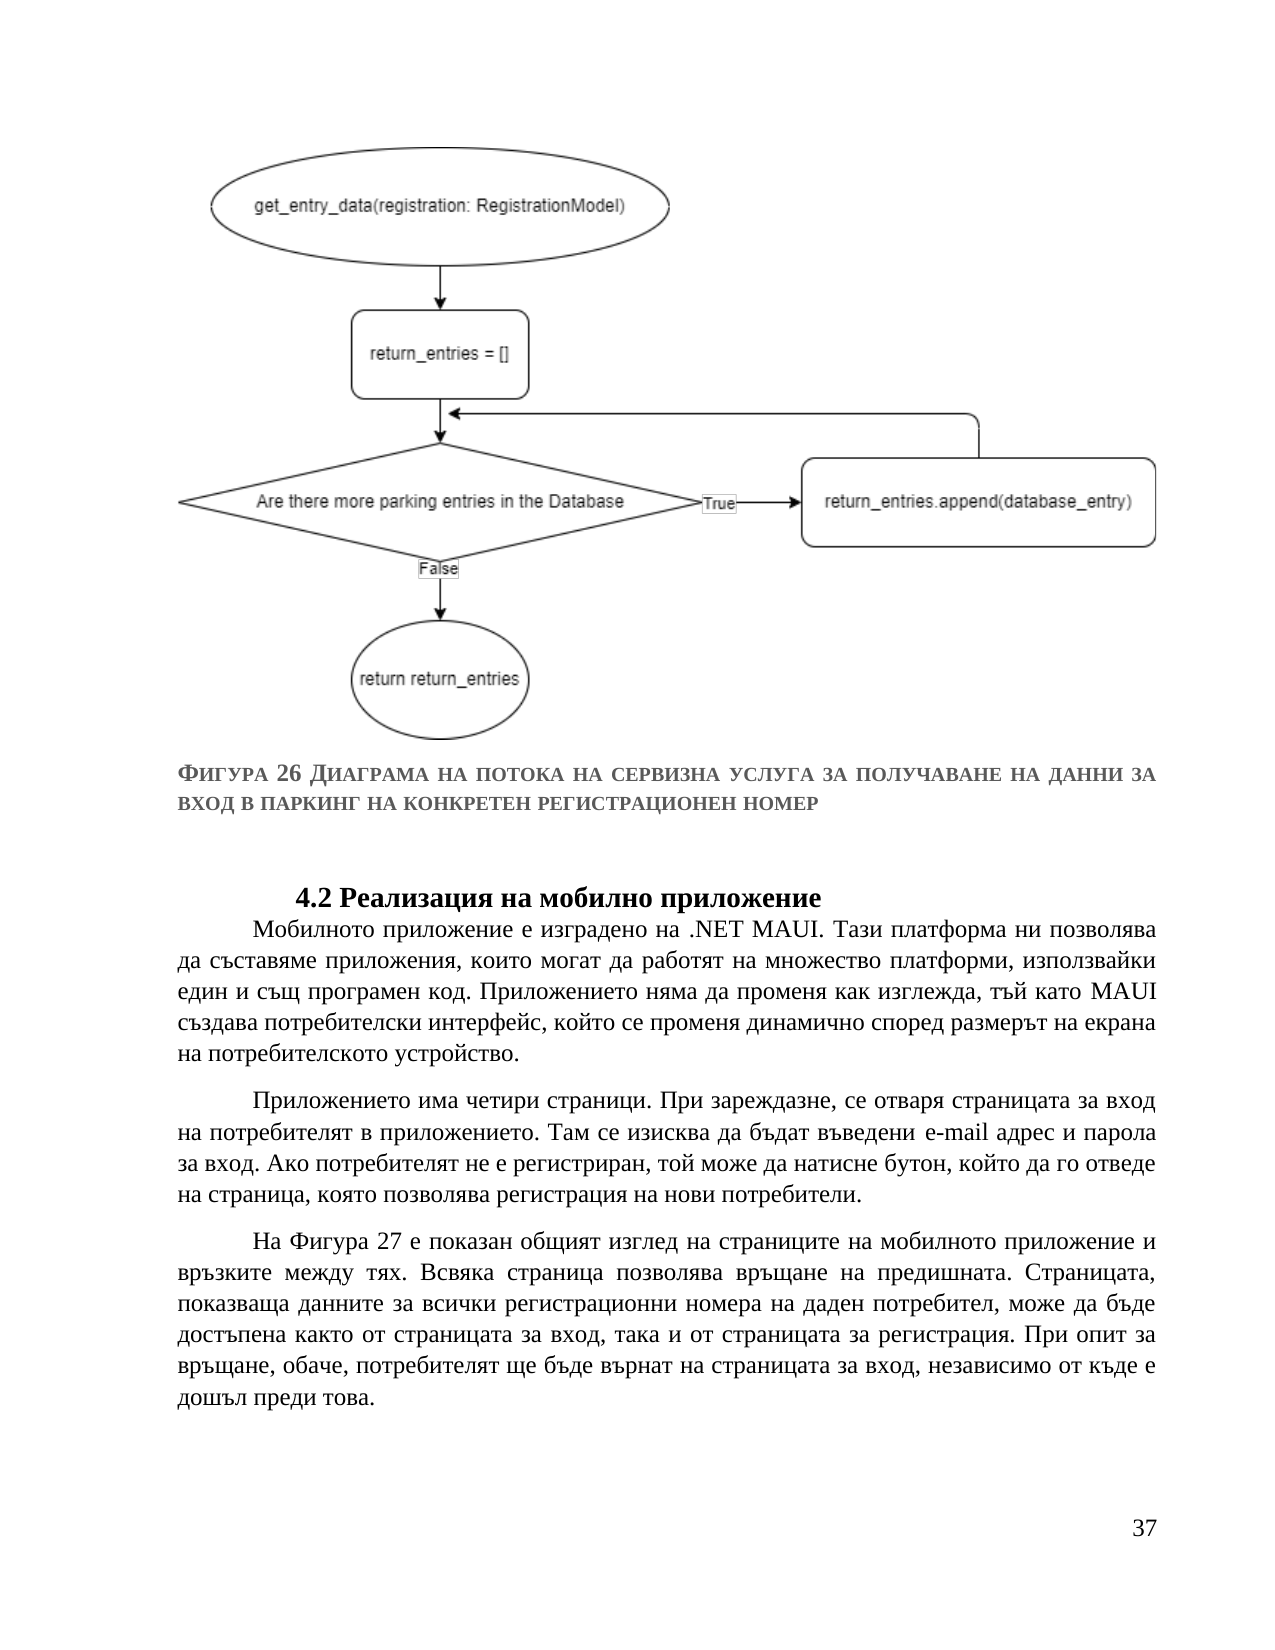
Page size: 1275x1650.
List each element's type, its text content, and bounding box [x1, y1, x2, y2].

text На Фигура 27 е показан общият изглед на страниците на мобилното приложение и връзките между тях. Всвяка страница позволява връщане на предишната. Страницата, показваща данните за всички регистрационни номера на даден потребител, може да бъде достъпена както от страницата за вход, така и от страницата за регистрация. При опит за връщане, обаче, потребителят ще бъде върнат на страницата за вход, независимо от къде е дошъл преди това. [177, 1226, 1157, 1410]
text Фигура 26 Диаграма на потока на сервизна услуга за получаване на данни за вход в паркинг на конкретен регистрационен номер [177, 758, 1157, 816]
subtitle 4.2 Реализация на мобилно приложение [295, 880, 1157, 914]
picture [177, 147, 1157, 740]
text Приложението има четири страници. При зареждазне, се отваря страницата за вход на потребителят в приложението. Там се изисква да бъдат въведени e-mail адрес и парола за вход. Ако потребителят не е регистриран, той може да натисне бутон, който да го отведе на страница, която позволява регистрация на нови потребители. [177, 1086, 1157, 1207]
text Мобилното приложение е изградено на .NET MAUI. Тази платформа ни позволява да съставяме приложения, които могат да работят на множество платформи, използвайки един и същ програмен код. Приложението няма да променя как изглежда, тъй като MAUI създава потребителски интерфейс, който се променя динамично според размерът на екрана на потребителското устройство. [177, 914, 1157, 1067]
